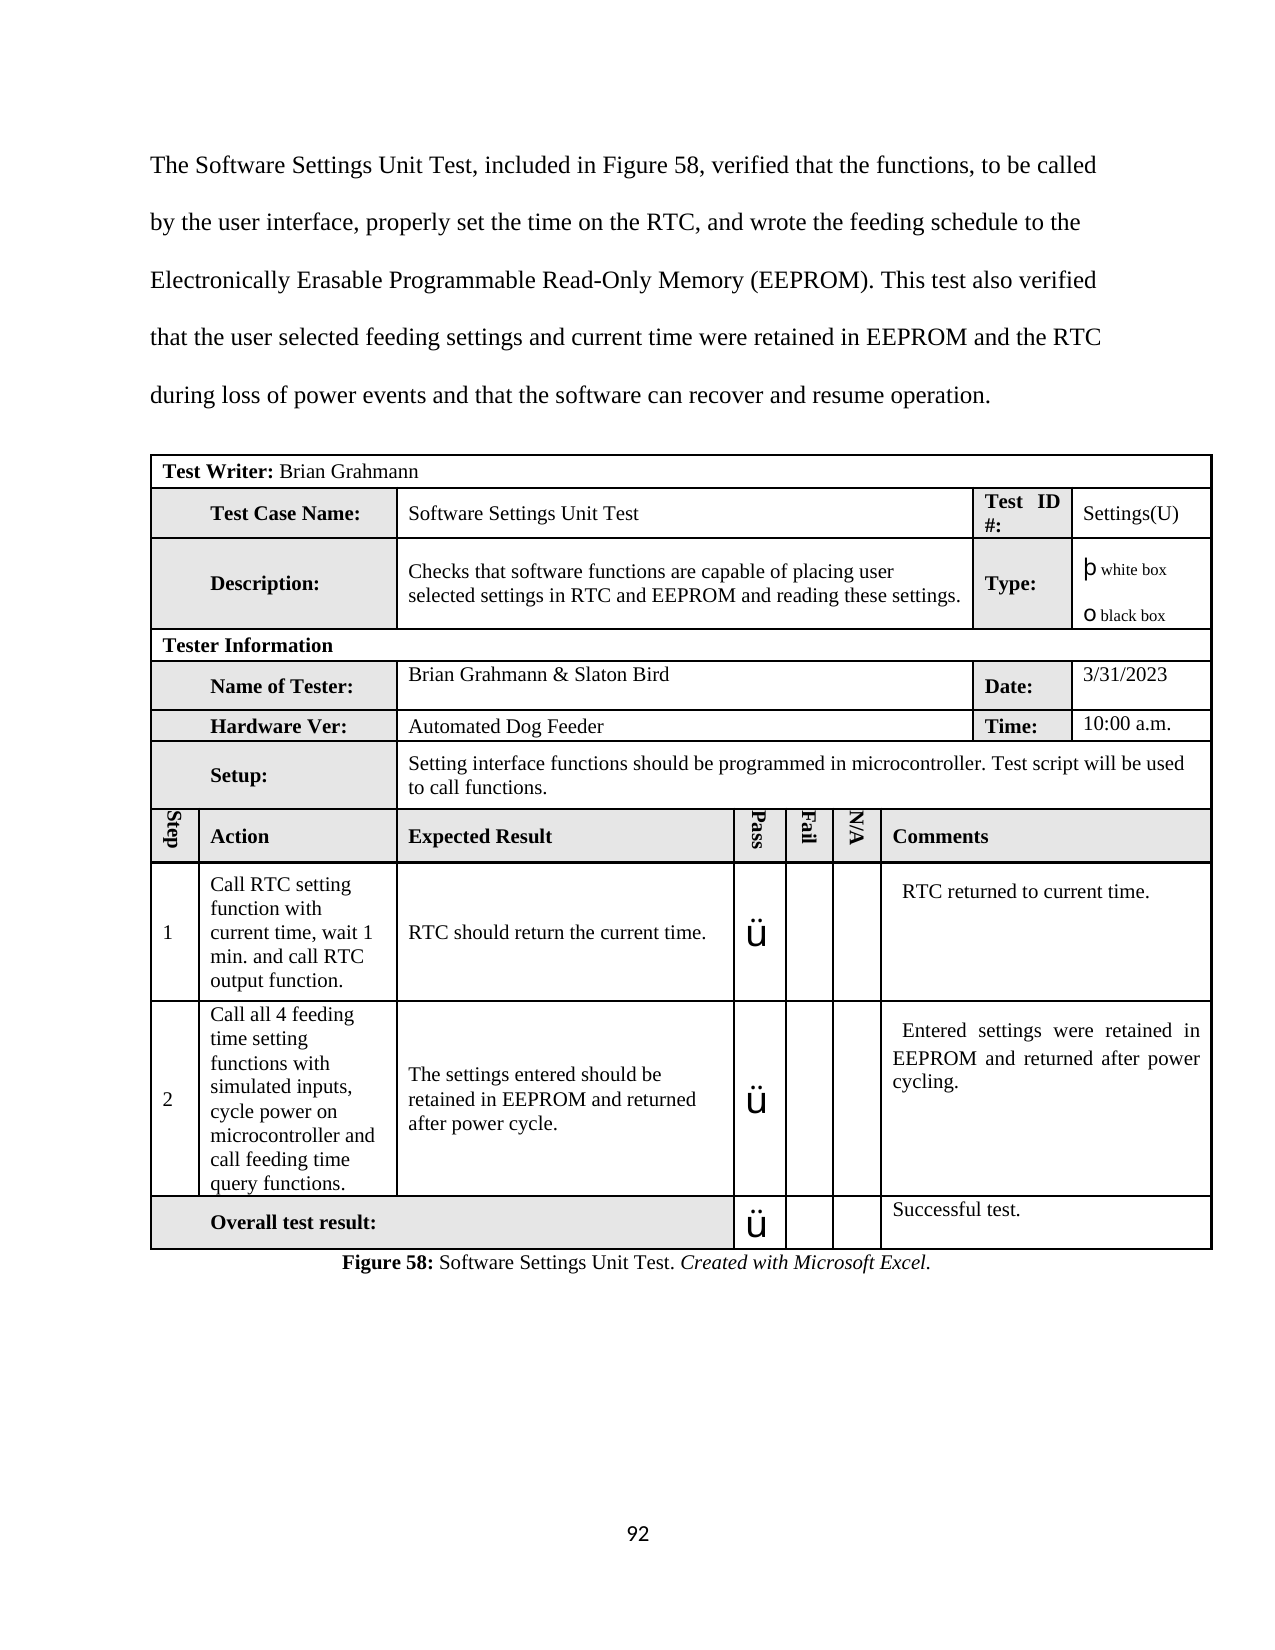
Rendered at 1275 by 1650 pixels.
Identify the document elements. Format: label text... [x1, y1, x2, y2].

table_cell [152, 662, 199, 709]
table_cell [152, 539, 199, 628]
table_cell Step [152, 810, 198, 861]
table_cell Expected Result [398, 810, 733, 861]
text The Software Settings Unit Test, included in Figure 58, verified that the functions, to be called by the user interface, properly set the time on the RTC, and wrote the feeding schedule to the Electronically Erasable Programmable Read-Only Memory (EEPROM). This test also verified that the user selected feeding settings and current time were retained in EEPROM and the RTC during loss of power events and that the software can recover and resume operation. [150, 150, 1125, 409]
table_cell ü [735, 1197, 785, 1248]
table_cell Comments [882, 810, 1210, 861]
table_cell RTC should return the current time. [398, 864, 733, 1000]
table_cell ü [735, 864, 785, 1000]
table_cell Time: [974, 711, 1071, 740]
table_cell Tester Information [152, 630, 1210, 660]
table_cell Call RTC setting function with current time, wait 1 min. and call RTC output function. [200, 864, 396, 1000]
table_cell Date: [974, 662, 1071, 709]
table_cell Entered settings were retained in EEPROM and returned after power cycling. [882, 1002, 1210, 1195]
table_cell þ white box [1073, 539, 1210, 594]
table_cell Settings(U) [1073, 489, 1210, 537]
table_cell Name of Tester: [199, 662, 396, 709]
table_cell 10:00 a.m. [1073, 711, 1210, 740]
table_cell [834, 1197, 880, 1248]
table_cell Call all 4 feeding time setting functions with simulated inputs, cycle power on microcontroller and call feeding time query functions. [200, 1002, 396, 1195]
table_cell Pass [735, 810, 785, 861]
table_cell 3/31/2023 [1073, 662, 1210, 709]
table_cell Checks that software functions are capable of placing user selected settings in RTC and EEPROM and reading these settings. [398, 539, 972, 628]
table_cell N/A [834, 810, 880, 861]
table_cell Description: [199, 539, 396, 628]
table_cell Hardware Ver: [199, 711, 396, 740]
table_cell Successful test. [882, 1197, 1210, 1248]
table_cell 2 [152, 1002, 198, 1195]
table_cell [152, 489, 199, 537]
table_cell ü [735, 1002, 785, 1195]
table_header Test Writer: Brian Grahmann [152, 456, 1210, 487]
text Figure 58: Software Settings Unit Test. Created with Microsoft Excel. [150, 1250, 1125, 1274]
table_cell Brian Grahmann & Slaton Bird [398, 662, 972, 709]
table_cell Fail [787, 810, 832, 861]
table_cell Automated Dog Feeder [398, 711, 972, 740]
table_cell Test ID #: [974, 489, 1071, 537]
table_cell Overall test result: [199, 1197, 733, 1248]
table_cell o black box [1073, 594, 1210, 628]
table_cell [787, 1197, 832, 1248]
table_cell Action [200, 810, 396, 861]
table_cell Setting interface functions should be programmed in microcontroller. Test script will be used to call functions. [398, 742, 1210, 808]
table_cell [152, 711, 199, 740]
table_cell Setup: [199, 742, 396, 808]
table_cell [787, 1002, 832, 1195]
table_cell Type: [974, 539, 1071, 628]
table_cell Software Settings Unit Test [398, 489, 972, 537]
table_cell [834, 1002, 880, 1195]
table_cell Test Case Name: [199, 489, 396, 537]
table_cell The settings entered should be retained in EEPROM and returned after power cycle. [398, 1002, 733, 1195]
table_cell [834, 864, 880, 1000]
table_cell [152, 742, 199, 808]
table_cell [787, 864, 832, 1000]
table_cell 1 [152, 864, 198, 1000]
table_cell RTC returned to current time. [882, 864, 1210, 1000]
table_cell [152, 1197, 199, 1248]
